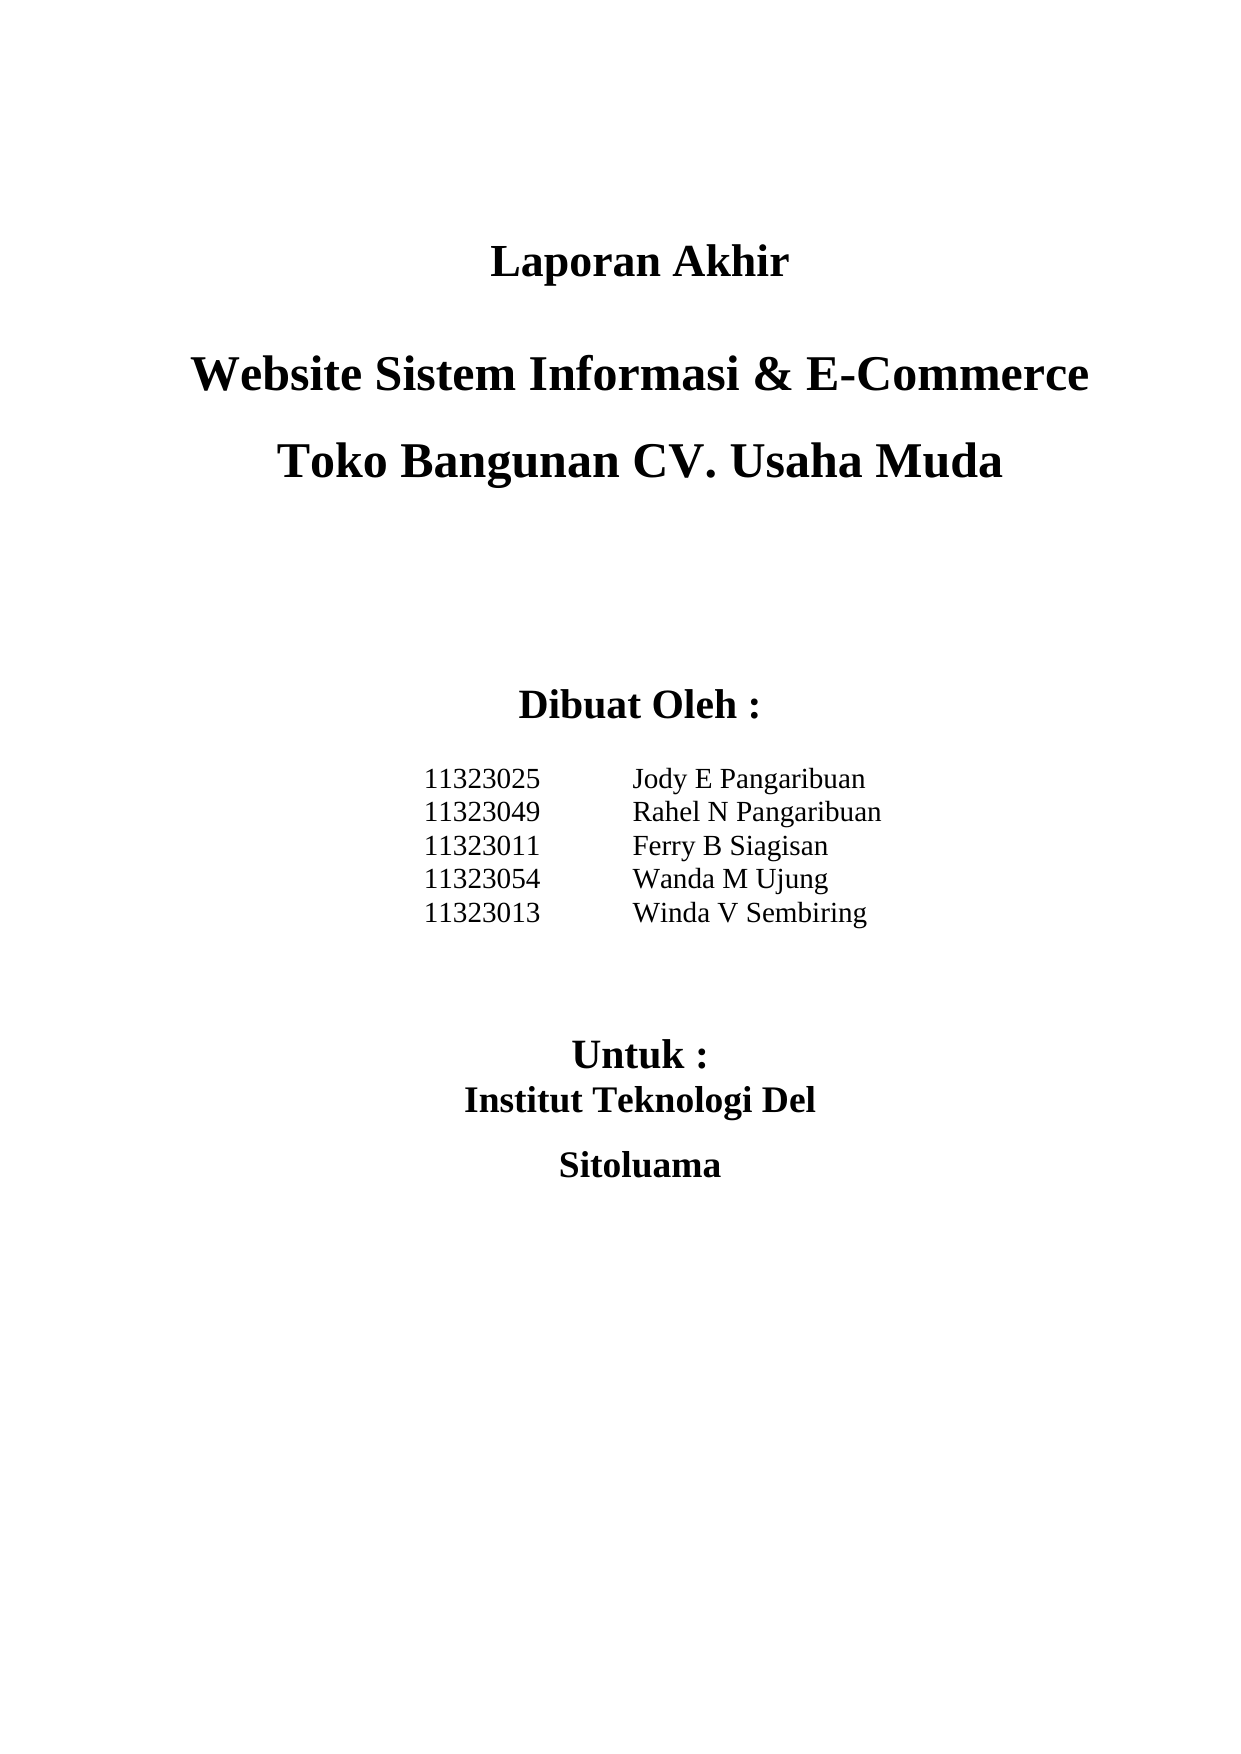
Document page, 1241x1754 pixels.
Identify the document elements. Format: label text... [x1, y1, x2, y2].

title Dibuat Oleh : [187, 679, 1092, 727]
subtitle Institut Teknologi Del [187, 1077, 1092, 1120]
title Laporan Akhir [187, 234, 1092, 287]
title Untuk : [187, 1029, 1092, 1077]
table_cell 11323049 [412, 795, 621, 828]
table_header Jody E Pangaribuan [621, 761, 900, 794]
table_cell 11323011 11323054 11323013 [412, 828, 621, 929]
table_header 11323025 [412, 761, 621, 794]
table_cell Rahel N Pangaribuan [621, 795, 900, 828]
subtitle Sitoluama [187, 1142, 1092, 1185]
title Website Sistem Informasi & E-Commerce Toko Bangunan CV. Usaha Muda [187, 344, 1092, 488]
table_cell Ferry B Siagisan Wanda M Ujung Winda V Sembiring [621, 828, 900, 929]
